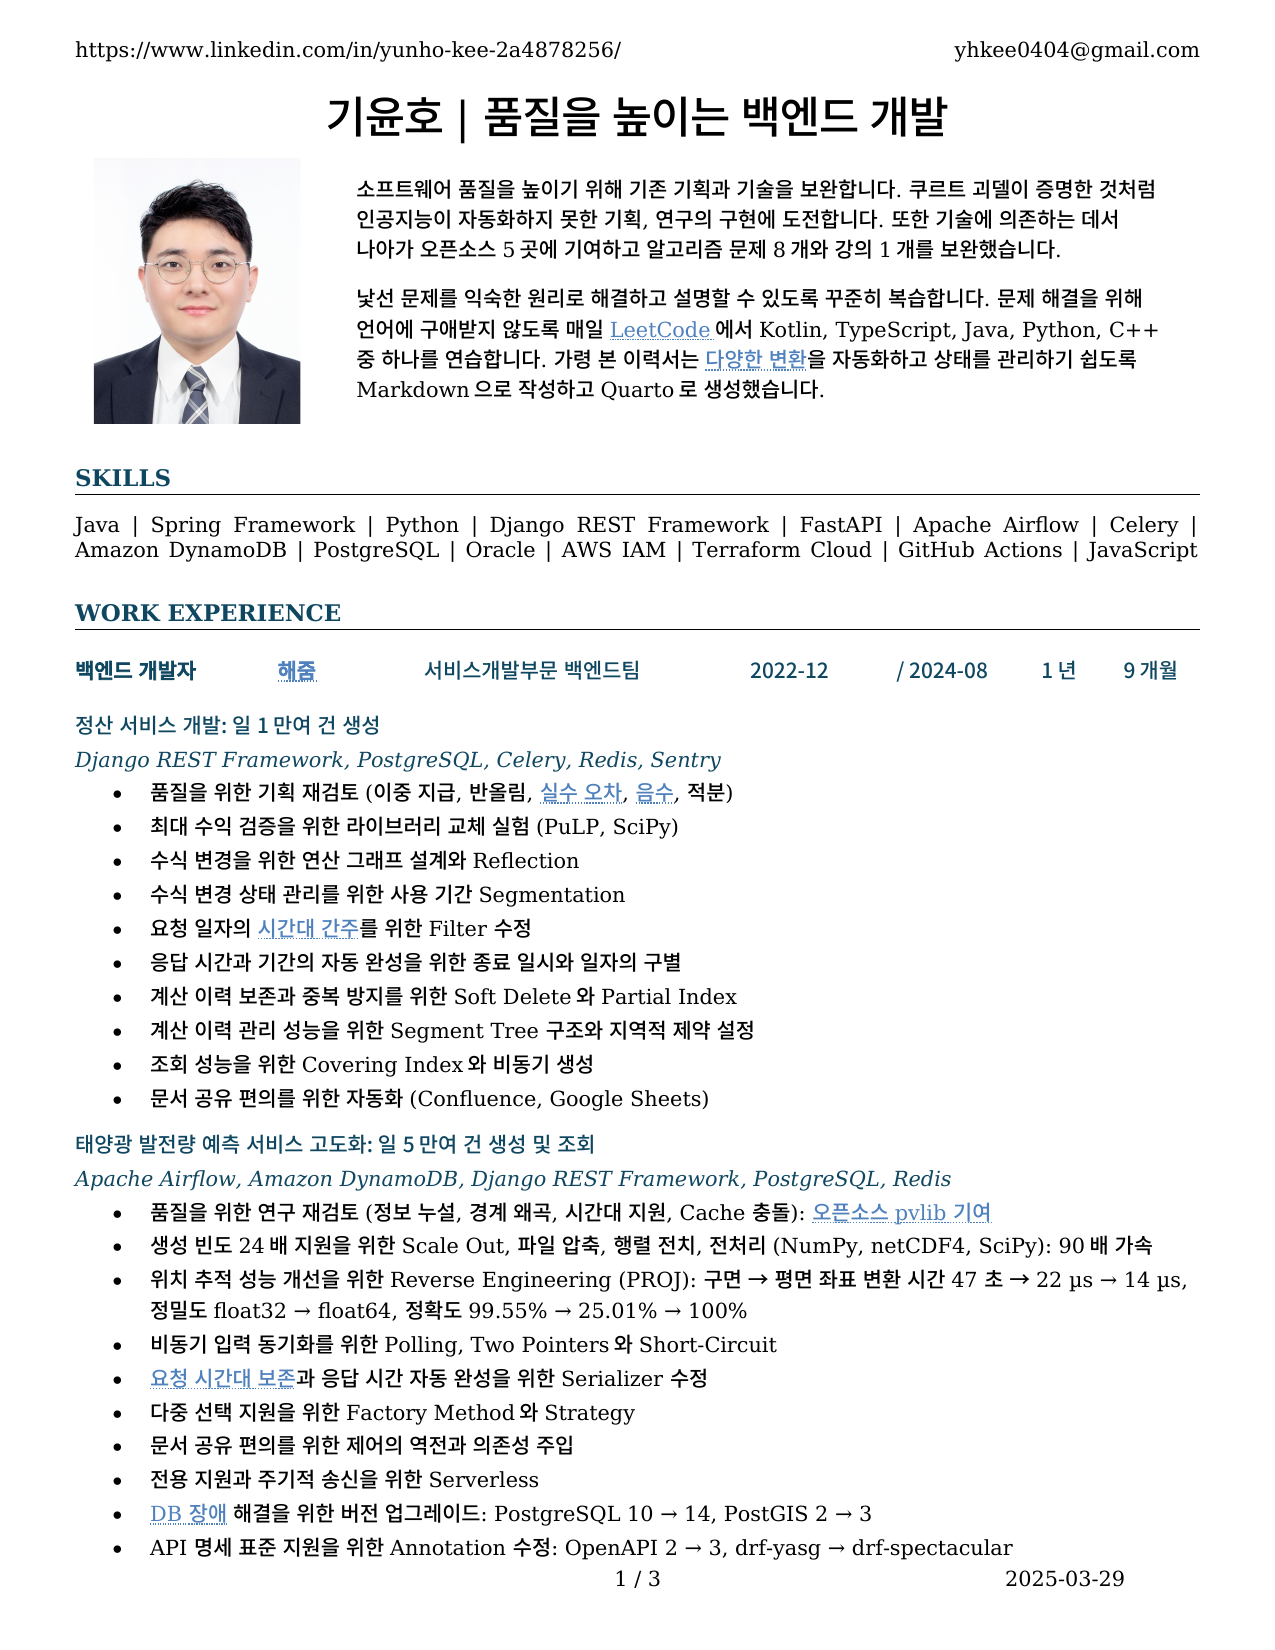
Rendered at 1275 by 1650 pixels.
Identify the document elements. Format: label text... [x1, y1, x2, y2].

table_header 서비스개발부문 백엔드팀 [413, 638, 739, 693]
list 최대 수익 검증을 위한 라이브러리 교체 실험 (PuLP, SciPy) [112, 810, 1200, 840]
table_header 소프트웨어 품질을 높이기 위해 기존 기획과 기술을 보완합니다. 쿠르트 괴델이 증명한 것처럼 인공지능이 자동화하지 못한 기획, 연구의 구현에 도전합니다. 또한 기술에 의존하는 데서 나아가 오픈소스 5곳에 기여하고 알고리즘 문제 8개와 강의 1개를 보완했습니다. 낯선 문제를 익숙한 원리로 해결하고 설명할 수 있도록 꾸준히 복습합니다. 문제 해결을 위해 언어에 구애받지 않도록 매일 LeetCode에서 Kotlin, TypeScript, Java, Python, C++ 중 하나를 연습합니다. 가령 본 이력서는 다양한 변환을 자동화하고 상태를 관리하기 쉽도록 Markdown으로 작성하고 Quarto로 생성했습니다. [345, 155, 1189, 428]
subtitle 정산 서비스 개발: 일 1만여 건 생성 [75, 709, 1200, 739]
list DB 장애 해결을 위한 버전 업그레이드: PostgreSQL 10 → 14, PostGIS 2 → 3 [112, 1498, 1200, 1528]
list 요청 시간대 보존과 응답 시간 자동 완성을 위한 Serializer 수정 [112, 1362, 1200, 1392]
subtitle 태양광 발전량 예측 서비스 고도화: 일 5만여 건 생성 및 조회 [75, 1129, 1200, 1159]
list API 명세 표준 지원을 위한 Annotation 수정: OpenAPI 2 → 3, drf-yasg → drf-spectacular [112, 1532, 1200, 1562]
list 생성 빈도 24배 지원을 위한 Scale Out, 파일 압축, 행렬 전치, 전처리 (NumPy, netCDF4, SciPy): 90배 가속 [112, 1230, 1200, 1260]
list 수식 변경을 위한 연산 그래프 설계와 Reflection [112, 844, 1200, 874]
list 문서 공유 편의를 위한 자동화 (Confluence, Google Sheets) [112, 1082, 1200, 1112]
list 응답 시간과 기간의 자동 완성을 위한 종료 일시와 일자의 구별 [112, 946, 1200, 976]
table_header 2022-12 [739, 638, 885, 693]
table_header 9개월 [1088, 638, 1189, 693]
list 조회 성능을 위한 Covering Index와 비동기 생성 [112, 1048, 1200, 1078]
table_header 백엔드 개발자 [64, 638, 266, 693]
subtitle SKILLS [75, 465, 1200, 494]
list 위치 추적 성능 개선을 위한 Reverse Engineering (PROJ): 구면 → 평면 좌표 변환 시간 47 초 → 22 µs → 14 µs, 정밀도 float32 → float64, 정확도 99.55% → 25.01% → 100% [112, 1264, 1200, 1324]
list 계산 이력 보존과 중복 방지를 위한 Soft Delete와 Partial Index [112, 980, 1200, 1010]
list 품질을 위한 기획 재검토 (이중 지급, 반올림, 실수 오차, 음수, 적분) [112, 776, 1200, 806]
subtitle WORK EXPERIENCE [75, 599, 1200, 629]
subtitle Apache Airflow, Amazon DynamoDB, Django REST Framework, PostgreSQL, Redis [75, 1167, 1200, 1192]
list 전용 지원과 주기적 송신을 위한 Serverless [112, 1464, 1200, 1494]
picture [93, 158, 301, 424]
text Java | Spring Framework | Python | Django REST Framework | FastAPI | Apache Airflow | Celery | Amazon DynamoDB | PostgreSQL | Oracle | AWS IAM | Terraform Cloud | GitHub Actions | JavaScript [75, 513, 1200, 562]
list 품질을 위한 연구 재검토 (정보 누설, 경계 왜곡, 시간대 지원, Cache 충돌): 오픈소스 pvlib 기여 [112, 1196, 1200, 1226]
list 문서 공유 편의를 위한 제어의 역전과 의존성 주입 [112, 1430, 1200, 1460]
list 수식 변경 상태 관리를 위한 사용 기간 Segmentation [112, 878, 1200, 908]
list 요청 일자의 시간대 간주를 위한 Filter 수정 [112, 912, 1200, 942]
table_header 해줌 [266, 638, 412, 693]
subtitle Django REST Framework, PostgreSQL, Celery, Redis, Sentry [75, 748, 1200, 772]
list 계산 이력 관리 성능을 위한 Segment Tree 구조와 지역적 제약 설정 [112, 1014, 1200, 1044]
title 기윤호 | 품질을 높이는 백엔드 개발 [75, 83, 1200, 146]
table_header / 2024-08 [885, 638, 1009, 693]
list 비동기 입력 동기화를 위한 Polling, Two Pointers와 Short-Circuit [112, 1328, 1200, 1358]
list 다중 선택 지원을 위한 Factory Method와 Strategy [112, 1396, 1200, 1426]
table_header 1년 [1009, 638, 1088, 693]
table_header [64, 155, 345, 428]
